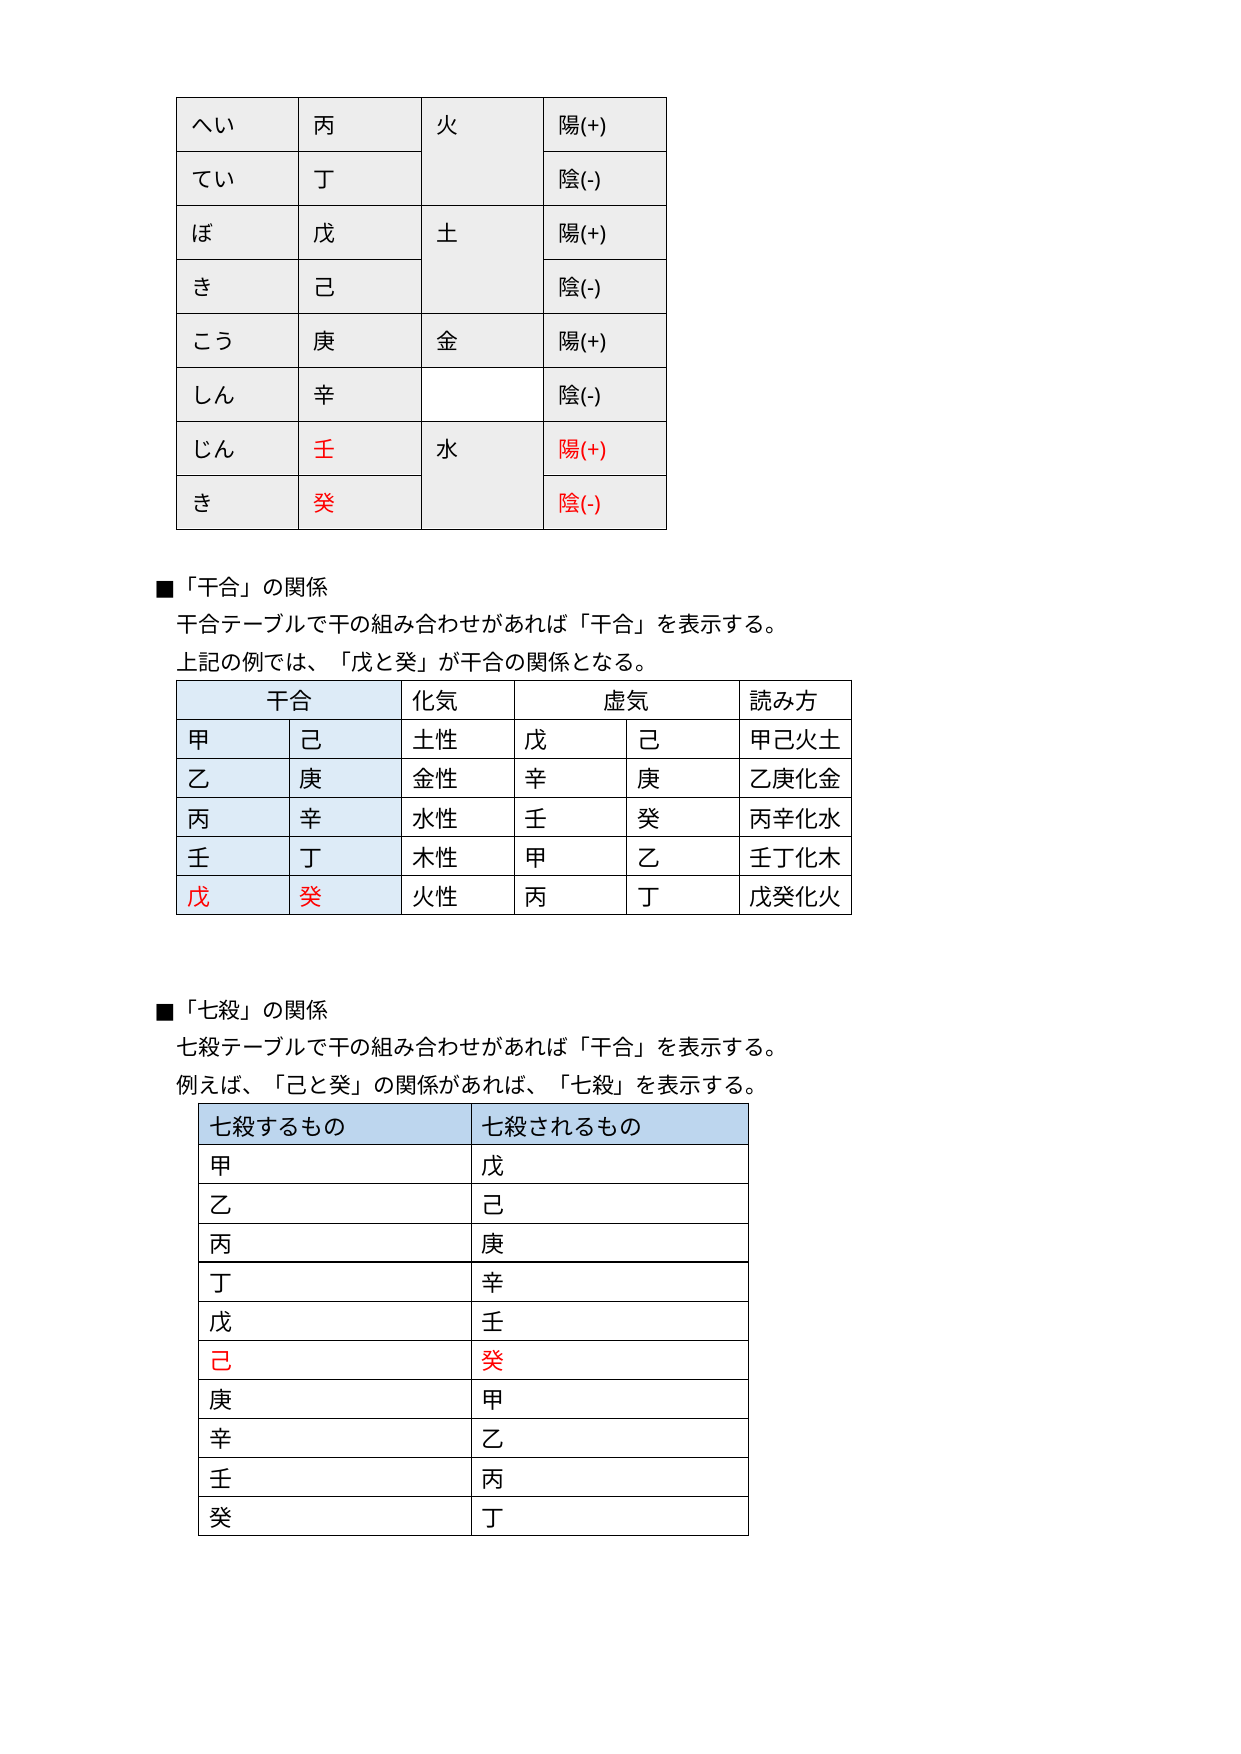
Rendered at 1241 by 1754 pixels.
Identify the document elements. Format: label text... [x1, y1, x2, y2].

table_header 読み方 [740, 681, 851, 719]
table_cell 己 [472, 1184, 748, 1222]
table_cell 水 [422, 422, 543, 528]
table_cell 陰(-) [544, 152, 666, 205]
text 干合テーブルで干の組み合わせがあれば「干合」を表示する。 [176, 604, 1167, 642]
table_cell 陰(-) [544, 476, 666, 528]
table_cell てい [177, 152, 298, 205]
table_cell 乙 [199, 1184, 471, 1222]
table_header 虚気 [515, 681, 739, 719]
table_cell 丙 [199, 1224, 471, 1261]
table_cell 戊 [177, 876, 289, 914]
table_cell 己 [299, 260, 421, 313]
table_cell 戊癸化火 [740, 876, 851, 914]
table_cell 甲 [515, 837, 626, 875]
text ■「干合」の関係 [154, 567, 1167, 604]
table_cell へい [177, 98, 298, 151]
table_cell 丙辛化水 [740, 798, 851, 836]
table_cell 陽(+) [544, 422, 666, 474]
table_cell 癸 [627, 798, 739, 836]
table_cell 丁 [199, 1263, 471, 1301]
table_cell 己 [627, 720, 739, 758]
table_cell 乙 [627, 837, 739, 875]
table_cell 庚 [290, 759, 401, 797]
table_cell 水性 [402, 798, 514, 836]
table_cell 壬丁化木 [740, 837, 851, 875]
table_cell じん [177, 422, 298, 474]
table_cell 木性 [402, 837, 514, 875]
table_cell 火 [422, 98, 543, 205]
text 上記の例では、「戊と癸」が干合の関係となる。 [176, 642, 1167, 679]
table_cell 土 [422, 206, 543, 313]
table_cell 癸 [199, 1497, 471, 1535]
table_cell 辛 [290, 798, 401, 836]
table_cell 金 [422, 314, 543, 367]
table_cell 壬 [177, 837, 289, 875]
table_cell 辛 [299, 368, 421, 421]
table_cell 庚 [627, 759, 739, 797]
table_cell 甲 [177, 720, 289, 758]
table_cell 庚 [199, 1380, 471, 1418]
table_cell 金性 [402, 759, 514, 797]
table_cell 庚 [299, 314, 421, 367]
table_cell 甲 [472, 1380, 748, 1418]
table_header 七殺するもの [199, 1104, 471, 1144]
table_cell 陰(-) [544, 260, 666, 313]
table_cell 陰(-) [544, 368, 666, 421]
table_cell 甲己火土 [740, 720, 851, 758]
table_cell 陽(+) [544, 314, 666, 367]
table_cell 丙 [515, 876, 626, 914]
table_cell 癸 [299, 476, 421, 528]
text 七殺テーブルで干の組み合わせがあれば「干合」を表示する。 [176, 1027, 1167, 1065]
table_cell 庚 [472, 1224, 748, 1261]
table_cell 陽(+) [544, 206, 666, 259]
table_cell 戊 [515, 720, 626, 758]
table_cell き [177, 476, 298, 528]
table_cell 乙庚化金 [740, 759, 851, 797]
table_cell ぼ [177, 206, 298, 259]
table_cell 丙 [472, 1458, 748, 1496]
text ■「七殺」の関係 [154, 990, 1167, 1027]
table_header 七殺されるもの [472, 1104, 748, 1144]
table_cell 戊 [199, 1302, 471, 1339]
table_header 干合 [177, 681, 401, 719]
table_cell 乙 [472, 1419, 748, 1457]
table_cell 壬 [515, 798, 626, 836]
table_cell 乙 [177, 759, 289, 797]
table_cell 丁 [299, 152, 421, 205]
table_cell 辛 [199, 1419, 471, 1457]
table_cell 丁 [472, 1497, 748, 1535]
table_cell 丁 [290, 837, 401, 875]
table_cell 辛 [515, 759, 626, 797]
table_cell き [177, 260, 298, 313]
text 例えば、「己と癸」の関係があれば、「七殺」を表示する。 [176, 1065, 1167, 1102]
table_cell 壬 [299, 422, 421, 474]
table_cell 癸 [472, 1341, 748, 1379]
table_cell 己 [290, 720, 401, 758]
table_cell 丁 [627, 876, 739, 914]
table_cell 火性 [402, 876, 514, 914]
table_cell 丙 [177, 798, 289, 836]
table_cell 癸 [290, 876, 401, 914]
table_cell 甲 [199, 1145, 471, 1183]
table_cell 壬 [472, 1302, 748, 1339]
table_cell 辛 [472, 1263, 748, 1301]
table_cell 丙 [299, 98, 421, 151]
table_cell 土性 [402, 720, 514, 758]
table_cell 壬 [199, 1458, 471, 1496]
table_cell 戊 [299, 206, 421, 259]
table_cell 己 [199, 1341, 471, 1379]
table_cell こう [177, 314, 298, 367]
table_cell 陽(+) [544, 98, 666, 151]
table_cell しん [177, 368, 298, 421]
table_header 化気 [402, 681, 514, 719]
table_cell 戊 [472, 1145, 748, 1183]
